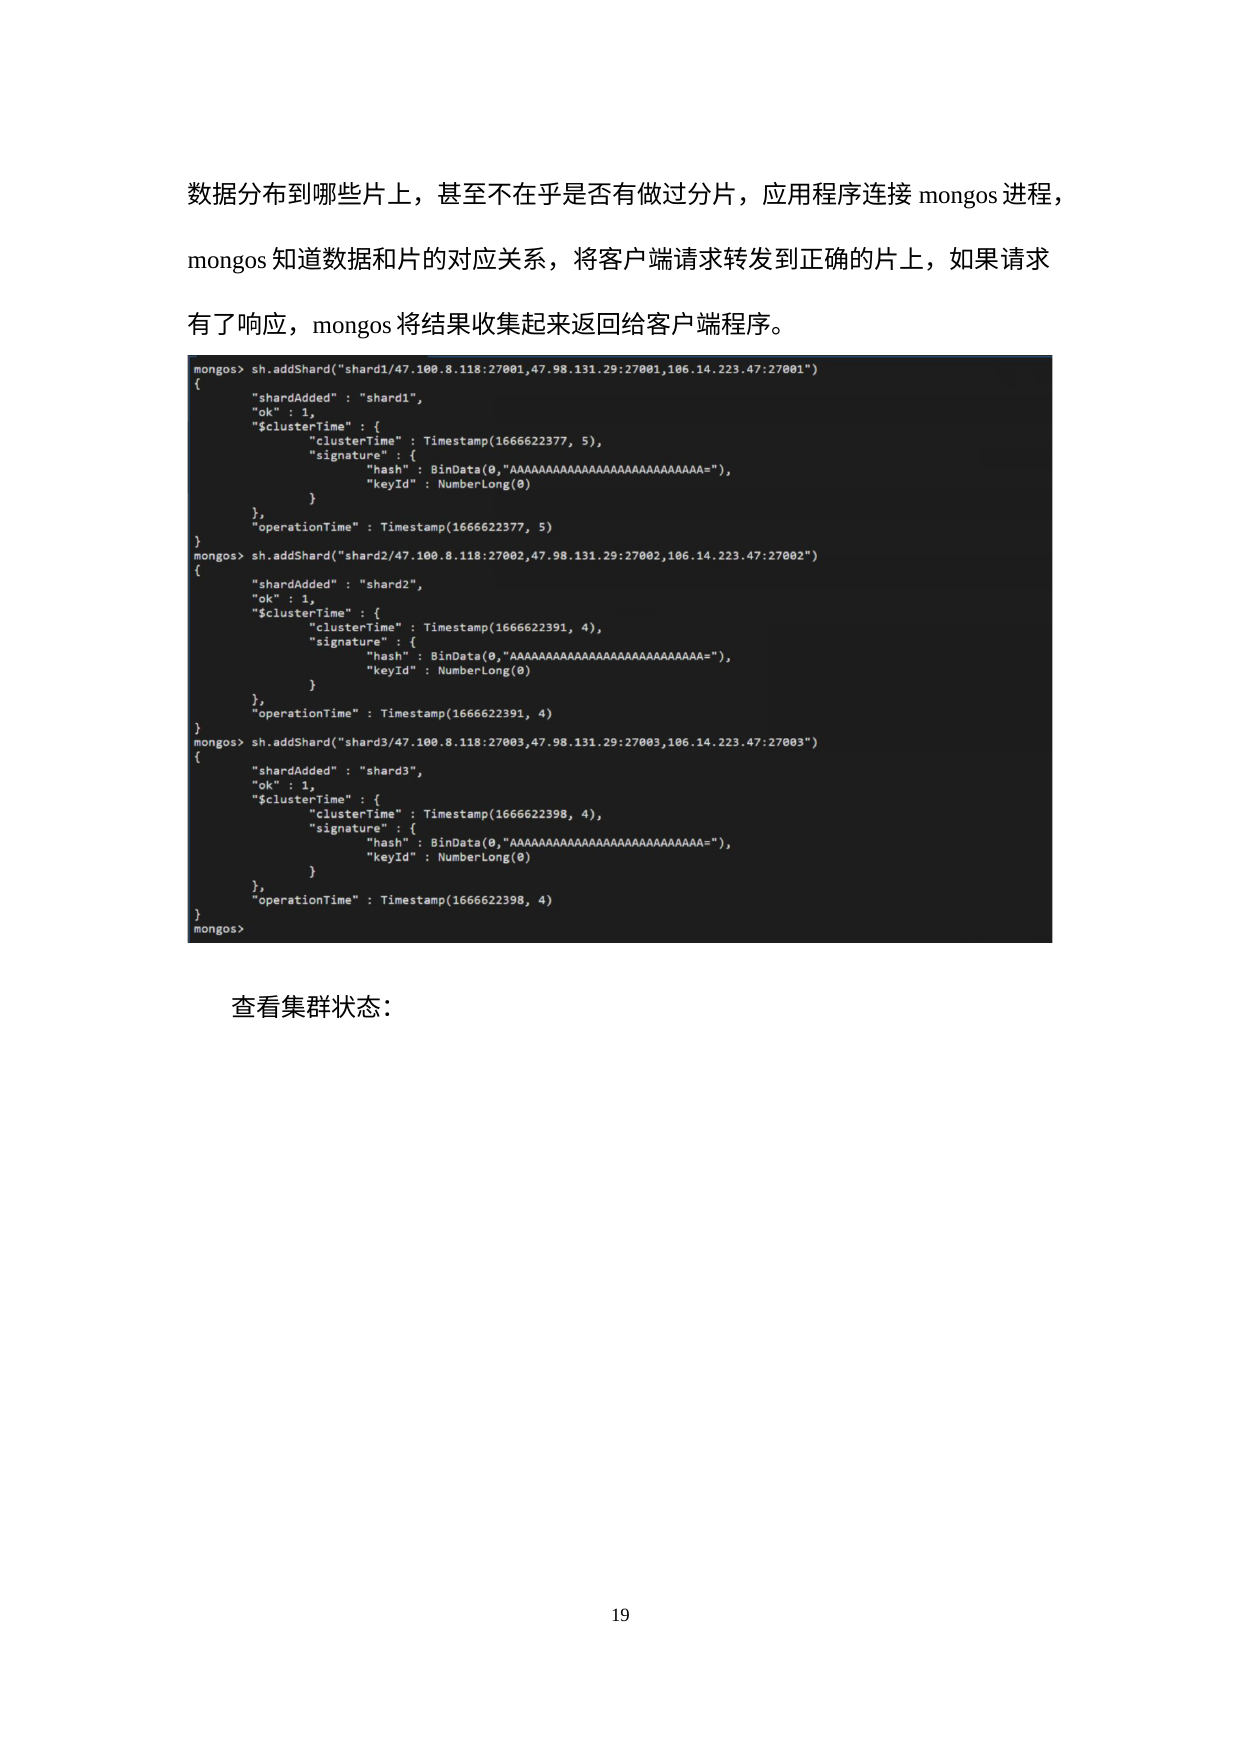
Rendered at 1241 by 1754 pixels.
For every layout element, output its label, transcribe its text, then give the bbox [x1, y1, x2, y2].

text 查看集群状态： [187, 973, 1053, 1038]
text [187, 160, 1053, 355]
picture [187, 355, 1053, 943]
